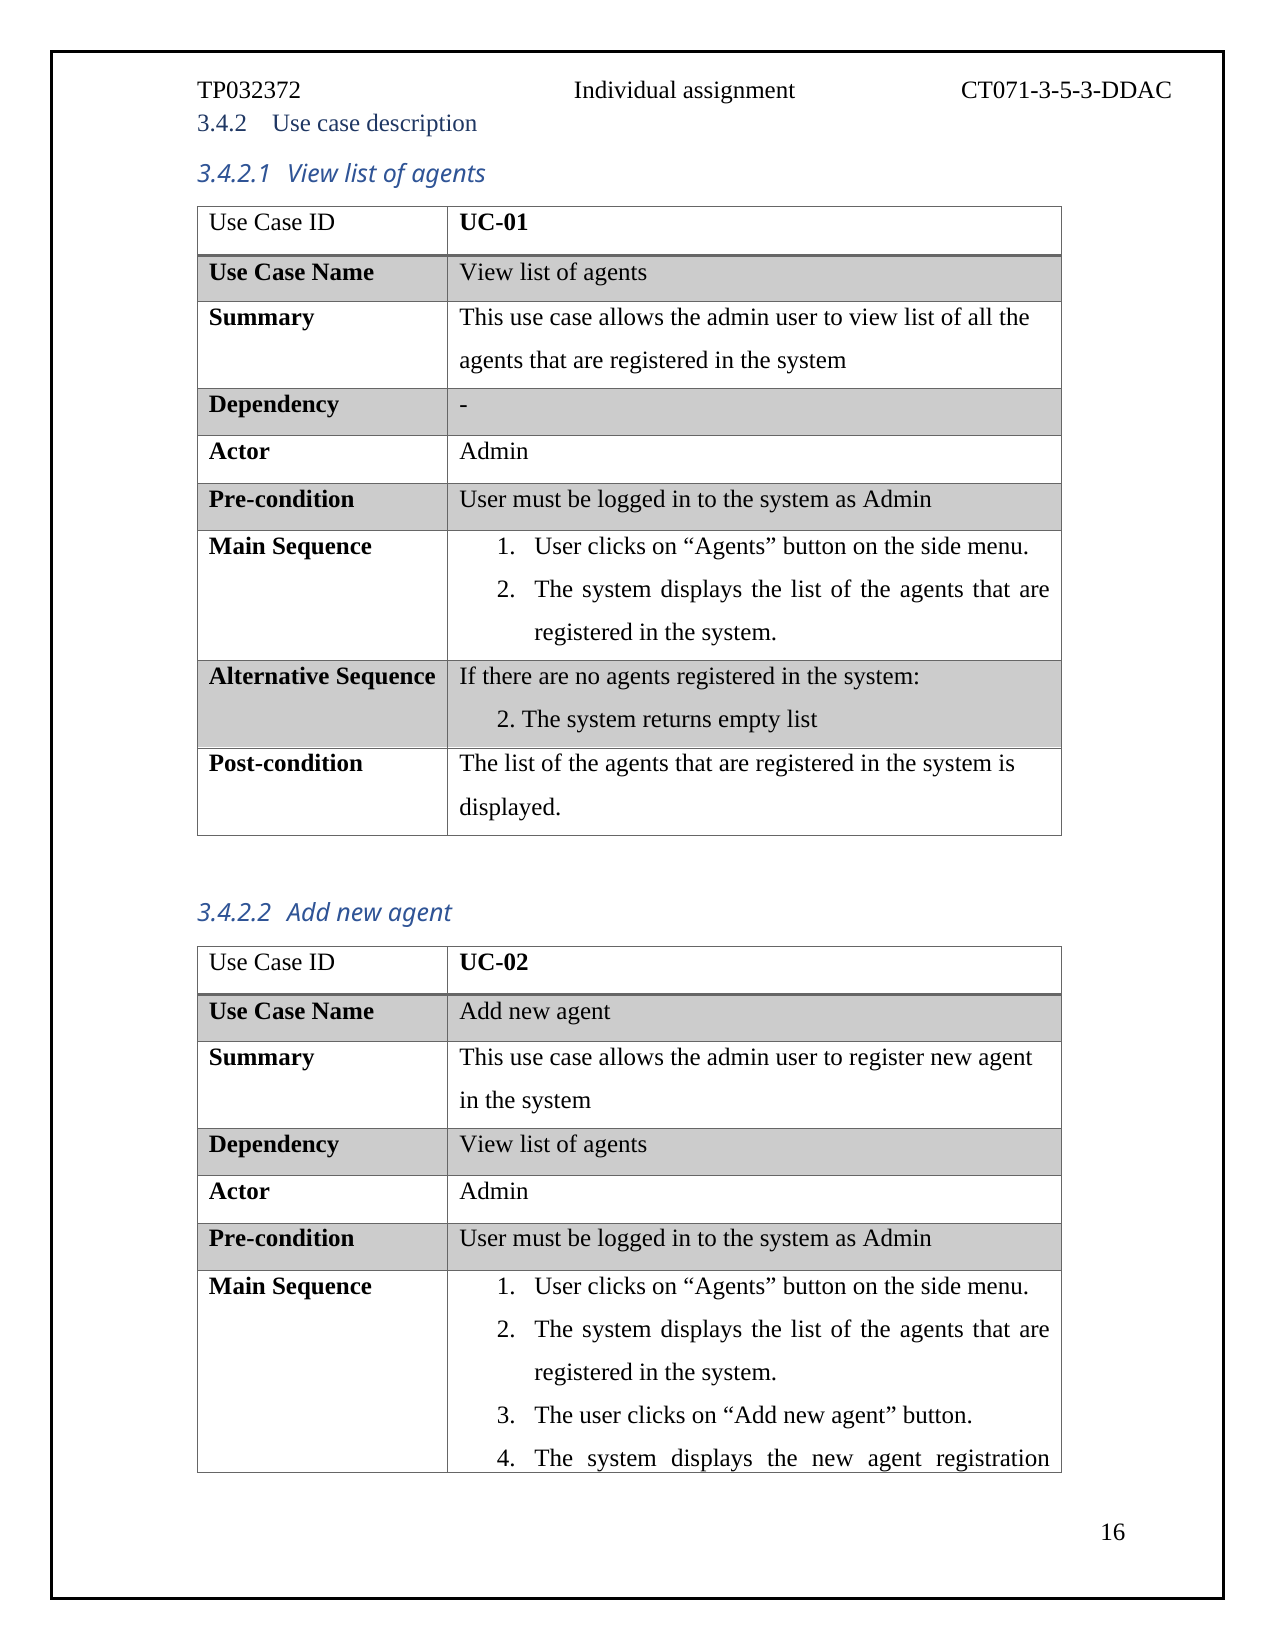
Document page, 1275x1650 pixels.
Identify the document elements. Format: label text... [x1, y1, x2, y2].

table_cell Post-condition [198, 749, 447, 834]
table_cell - [448, 389, 1061, 435]
table_cell User must be logged in to the system as Admin [448, 1224, 1061, 1270]
table_cell Pre-condition [198, 484, 447, 530]
subtitle View list of agents [197, 155, 1125, 189]
table_cell Main Sequence [198, 1271, 447, 1472]
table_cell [448, 1271, 1061, 1472]
table_header UC-01 [448, 207, 1061, 253]
table_cell Use Case Name [198, 257, 447, 301]
table_header Use Case ID [198, 947, 447, 993]
table_cell Add new agent [448, 996, 1061, 1041]
table_cell User must be logged in to the system as Admin [448, 484, 1061, 530]
table_cell This use case allows the admin user to register new agent in the system [448, 1042, 1061, 1128]
table_cell If there are no agents registered in the system: 2. The system returns empty list [448, 661, 1061, 747]
table_cell User clicks on “Agents” button on the side menu. The system displays the list of the agents that are registered in the system. [448, 531, 1061, 660]
table_cell Admin [448, 1176, 1061, 1222]
table_cell Admin [448, 436, 1061, 483]
table_cell Summary [198, 302, 447, 388]
table_cell This use case allows the admin user to view list of all the agents that are registered in the system [448, 302, 1061, 388]
table_cell Dependency [198, 1129, 447, 1175]
table_cell Actor [198, 1176, 447, 1222]
table_cell Main Sequence [198, 531, 447, 660]
table_cell View list of agents [448, 257, 1061, 301]
table_header Use Case ID [198, 207, 447, 253]
table_cell Use Case Name [198, 996, 447, 1041]
subtitle Use case description [197, 108, 1125, 137]
table_cell Alternative Sequence [198, 661, 447, 747]
table_cell Pre-condition [198, 1224, 447, 1270]
table_cell Dependency [198, 389, 447, 435]
table_cell The list of the agents that are registered in the system is displayed. [448, 749, 1061, 834]
table_cell View list of agents [448, 1129, 1061, 1175]
table_header UC-02 [448, 947, 1061, 993]
table_cell Summary [198, 1042, 447, 1128]
subtitle Add new agent [197, 895, 1125, 929]
table_cell Actor [198, 436, 447, 483]
